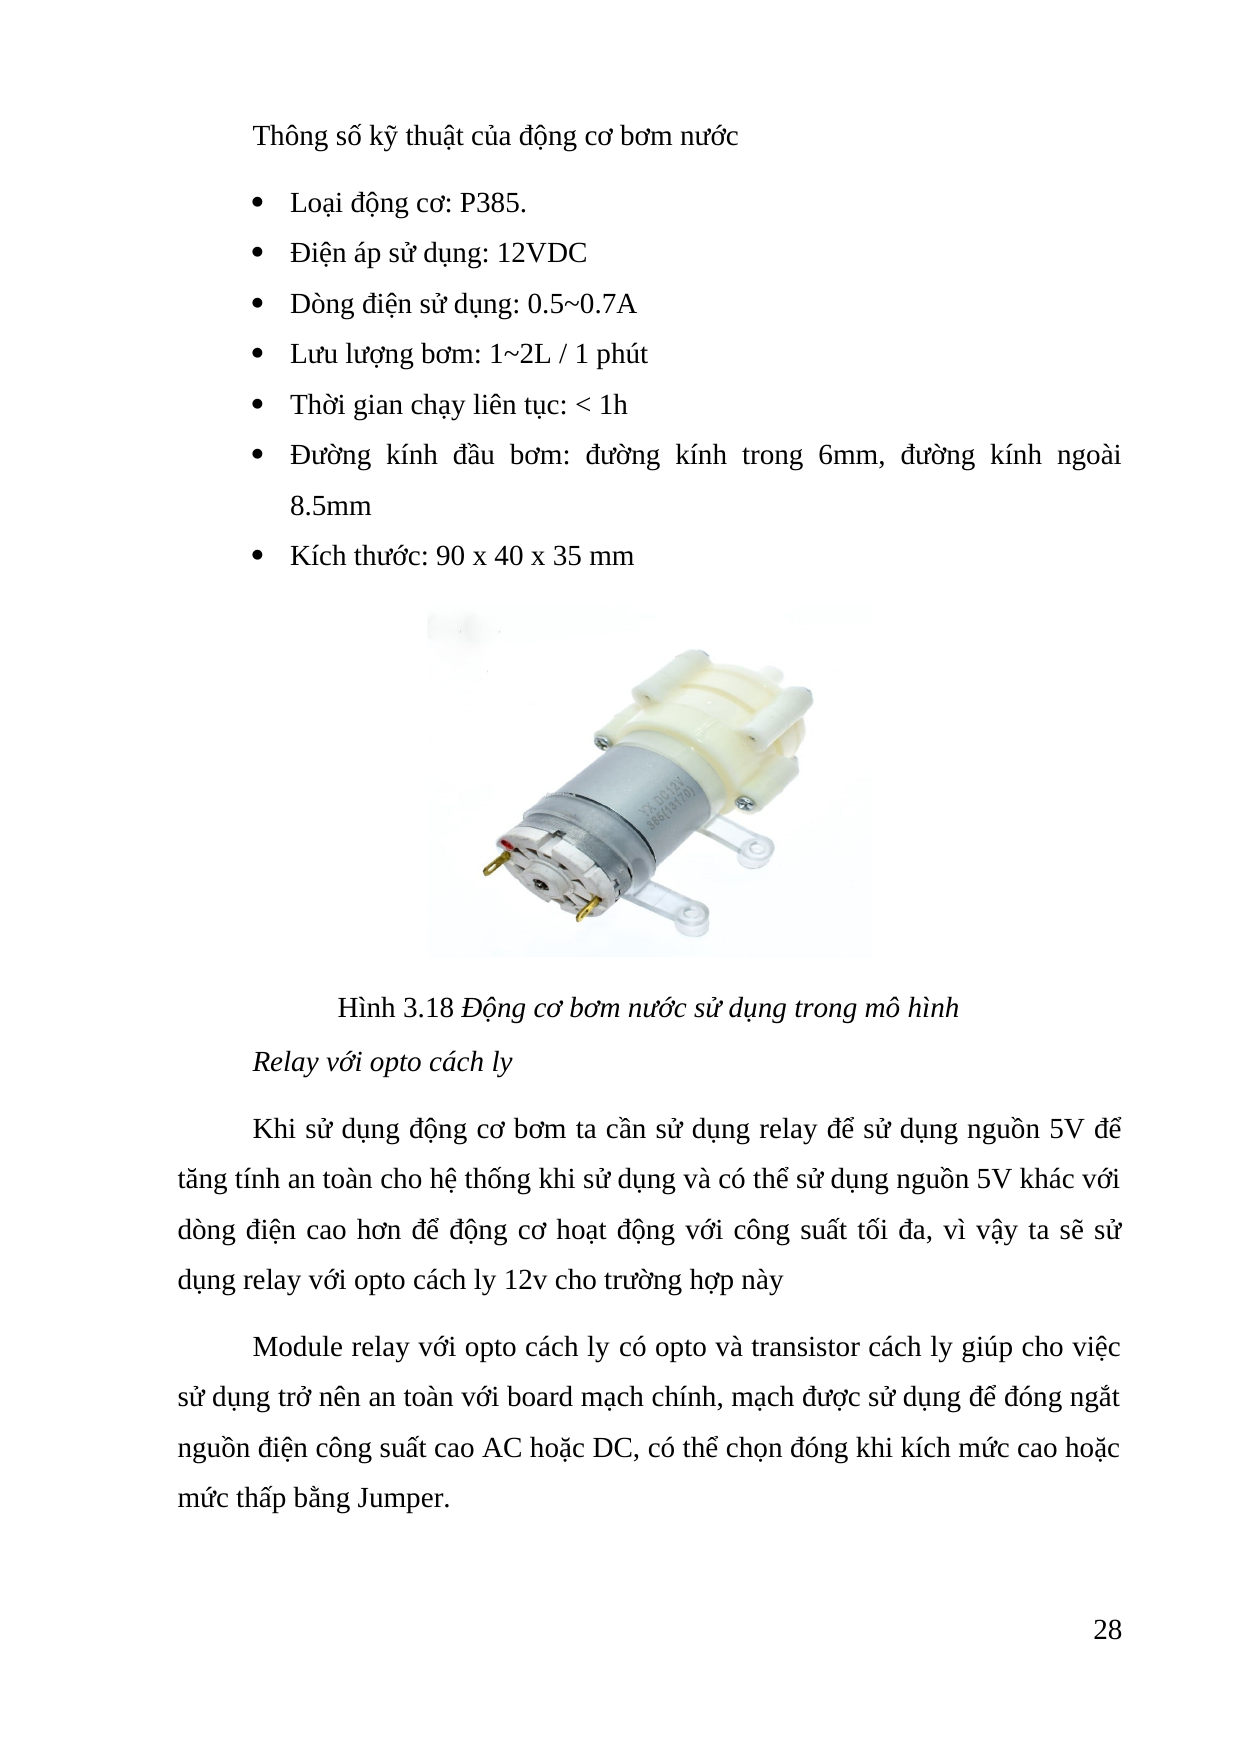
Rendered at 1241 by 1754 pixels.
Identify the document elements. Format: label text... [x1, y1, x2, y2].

list Kích thước: 90 x 40 x 35 mm [252, 538, 1122, 572]
list Thời gian chạy liên tục: < 1h [252, 387, 1122, 420]
list Loại động cơ: P385. [252, 185, 1122, 219]
list Đường kính đầu bơm: đường kính trong 6mm, đường kính ngoài 8.5mm [252, 437, 1122, 521]
picture [427, 605, 873, 957]
text Module relay với opto cách ly có opto và transistor cách ly giúp cho việc sử dụng trở nên an toàn với board mạch chính, mạch được sử dụng để đóng ngắt nguồn điện công suất cao AC hoặc DC, có thể chọn đóng khi kích mức cao hoặc mức thấp bằng Jumper. [177, 1329, 1122, 1514]
list Điện áp sử dụng: 12VDC [252, 236, 1122, 269]
text Relay với opto cách ly [177, 1044, 1122, 1078]
text Thông số kỹ thuật của động cơ bơm nước [177, 118, 1122, 152]
text Khi sử dụng động cơ bơm ta cần sử dụng relay để sử dụng nguồn 5V để tăng tính an toàn cho hệ thống khi sử dụng và có thể sử dụng nguồn 5V khác với dòng điện cao hơn để động cơ hoạt động với công suất tối đa, vì vậy ta sẽ sử dụng relay với opto cách ly 12v cho trường hợp này [177, 1111, 1122, 1296]
list Dòng điện sử dụng: 0.5~0.7A [252, 286, 1122, 319]
list Lưu lượng bơm: 1~2L / 1 phút [252, 336, 1122, 370]
